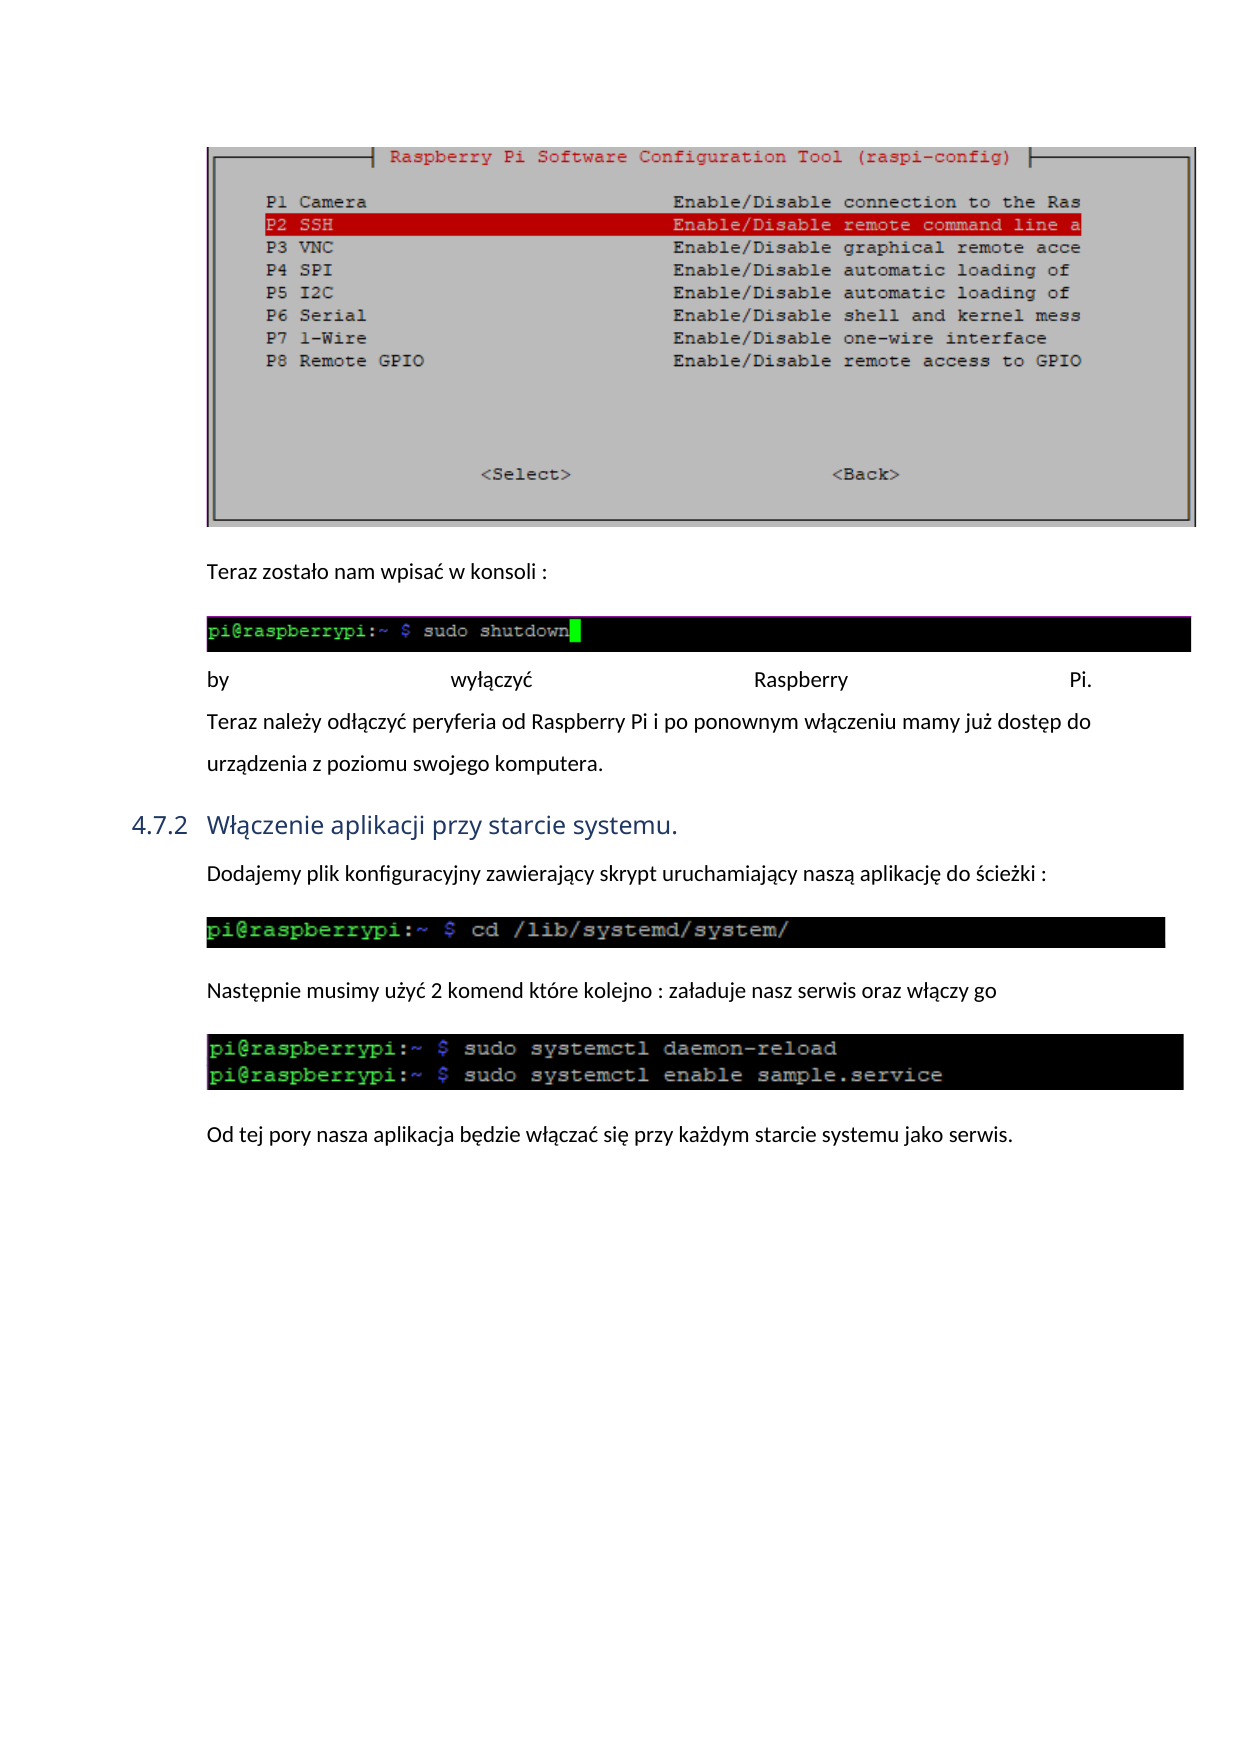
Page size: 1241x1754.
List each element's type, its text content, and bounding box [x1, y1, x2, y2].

text Dodajemy plik konfiguracyjny zawierający skrypt uruchamiający naszą aplikację do ścieżki : [207, 859, 1093, 887]
picture [206, 616, 1192, 652]
text Od tej pory nasza aplikacja będzie włączać się przy każdym starcie systemu jako serwis. [207, 1120, 1093, 1148]
text by wyłączyć Raspberry Pi. Teraz należy odłączyć peryferia od Raspberry Pi i po ponownym włączeniu mamy już dostęp do urządzenia z poziomu swojego komputera. [207, 652, 1093, 777]
picture [206, 917, 1166, 948]
picture [206, 147, 1197, 527]
text Następnie musimy użyć 2 komend które kolejno : załaduje nasz serwis oraz włączy go [207, 976, 1093, 1004]
picture [206, 1034, 1184, 1090]
text Teraz zostało nam wpisać w konsoli : [207, 557, 1093, 585]
subtitle Włączenie aplikacji przy starcie systemu. [132, 808, 1093, 842]
